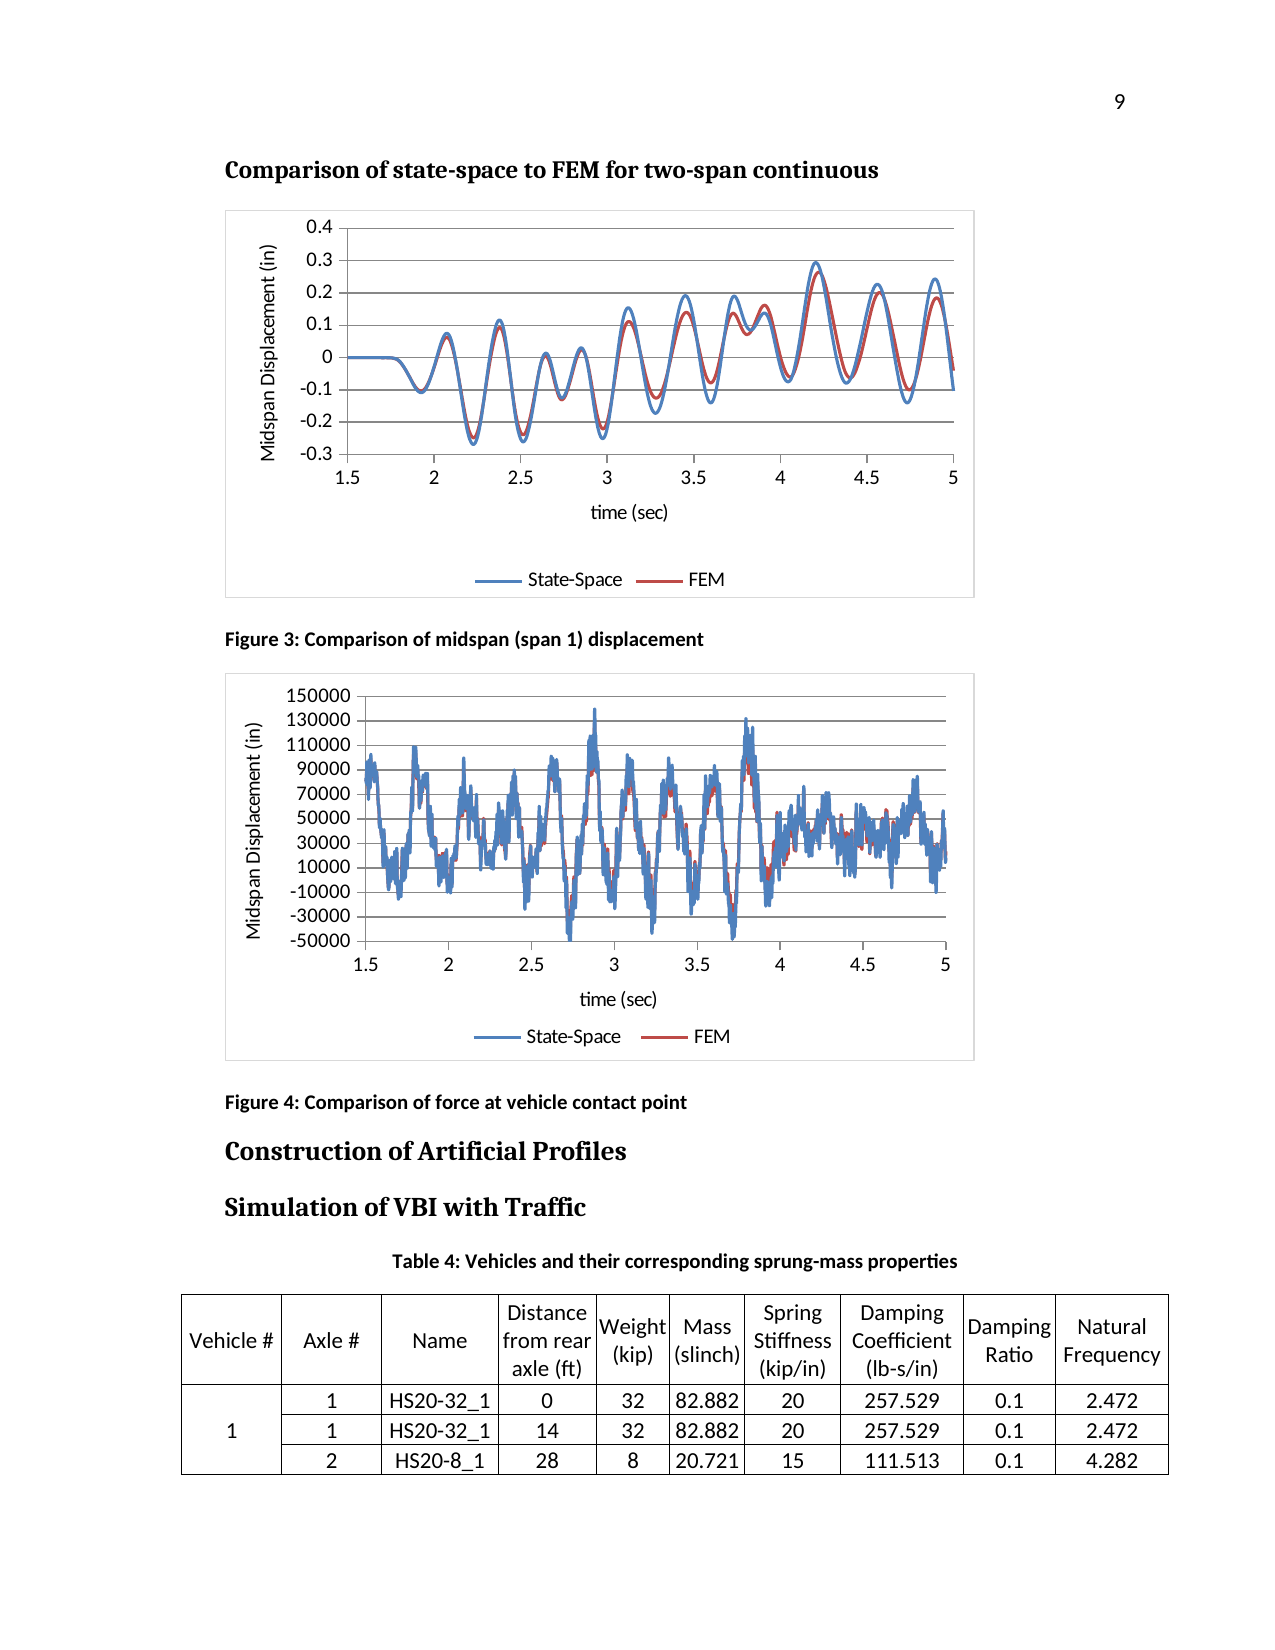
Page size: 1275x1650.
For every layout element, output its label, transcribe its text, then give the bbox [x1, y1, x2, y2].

table_cell 111.513 [841, 1445, 963, 1474]
table_cell 0.1 [964, 1415, 1055, 1444]
table_cell 2.472 [1056, 1385, 1168, 1414]
table_cell 257.529 [841, 1415, 963, 1444]
table_cell 82.882 [670, 1385, 744, 1414]
table_cell 20.721 [670, 1445, 744, 1474]
table_cell 1 [182, 1385, 281, 1474]
table_cell 28 [499, 1445, 596, 1474]
table_cell 0.1 [964, 1445, 1055, 1474]
table_cell 2 [282, 1445, 381, 1474]
table_header Natural Frequency [1056, 1295, 1168, 1384]
table_cell 257.529 [841, 1385, 963, 1414]
table_cell 15 [745, 1445, 840, 1474]
table_cell 20 [745, 1385, 840, 1414]
table_header Damping Ratio [964, 1295, 1055, 1384]
table_header Distance from rear axle (ft) [499, 1295, 596, 1384]
table_cell 82.882 [670, 1415, 744, 1444]
table_cell 2.472 [1056, 1415, 1168, 1444]
table_cell 8 [597, 1445, 669, 1474]
table_header Weight (kip) [597, 1295, 669, 1384]
table_cell 0.1 [964, 1385, 1055, 1414]
table_cell 4.282 [1056, 1445, 1168, 1474]
subtitle Construction of Artificial Profiles [225, 1136, 1125, 1167]
table_header Spring Stiffness (kip/in) [745, 1295, 840, 1384]
table_header Name [382, 1295, 498, 1384]
table_header Axle # [282, 1295, 381, 1384]
table_header Damping Coefficient (lb-s/in) [841, 1295, 963, 1384]
table_cell 20 [745, 1415, 840, 1444]
table_header Mass (slinch) [670, 1295, 744, 1384]
table_cell HS20-8_1 [382, 1445, 498, 1474]
table_cell HS20-32_1 [382, 1385, 498, 1414]
text Table 4: Vehicles and their corresponding sprung-mass properties [225, 1248, 1125, 1273]
text Figure 4: Comparison of force at vehicle contact point [225, 1089, 1125, 1115]
table_cell 32 [597, 1385, 669, 1414]
table_cell 14 [499, 1415, 596, 1444]
table_cell 1 [282, 1385, 381, 1414]
subtitle Simulation of VBI with Traffic [225, 1192, 1125, 1223]
subtitle Comparison of state-space to FEM for two-span continuous [225, 156, 1125, 185]
table_cell 0 [499, 1385, 596, 1414]
table_cell 32 [597, 1415, 669, 1444]
text Figure 3: Comparison of midspan (span 1) displacement [225, 627, 1125, 652]
table_cell HS20-32_1 [382, 1415, 498, 1444]
table_cell 1 [282, 1415, 381, 1444]
table_header Vehicle # [182, 1295, 281, 1384]
